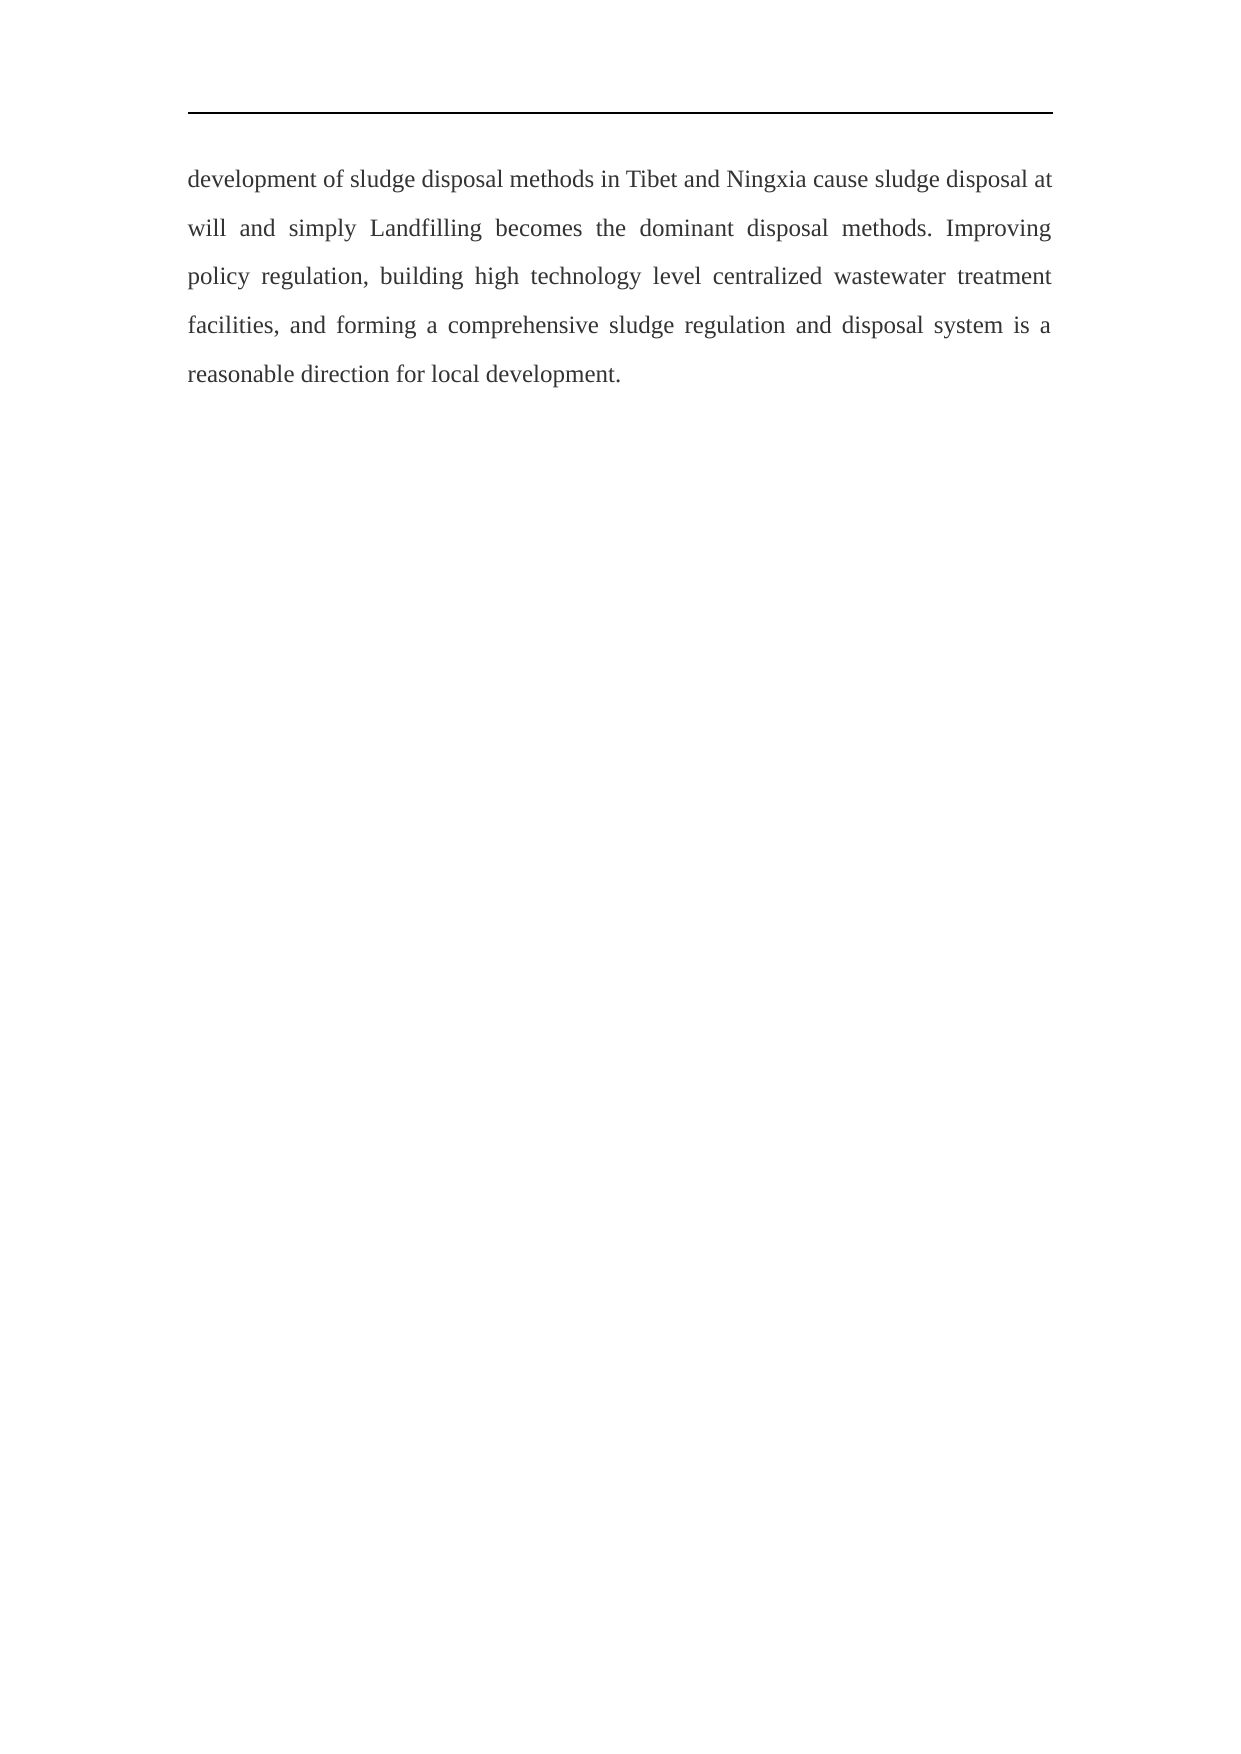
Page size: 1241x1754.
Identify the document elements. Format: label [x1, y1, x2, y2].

text [187, 162, 1053, 389]
